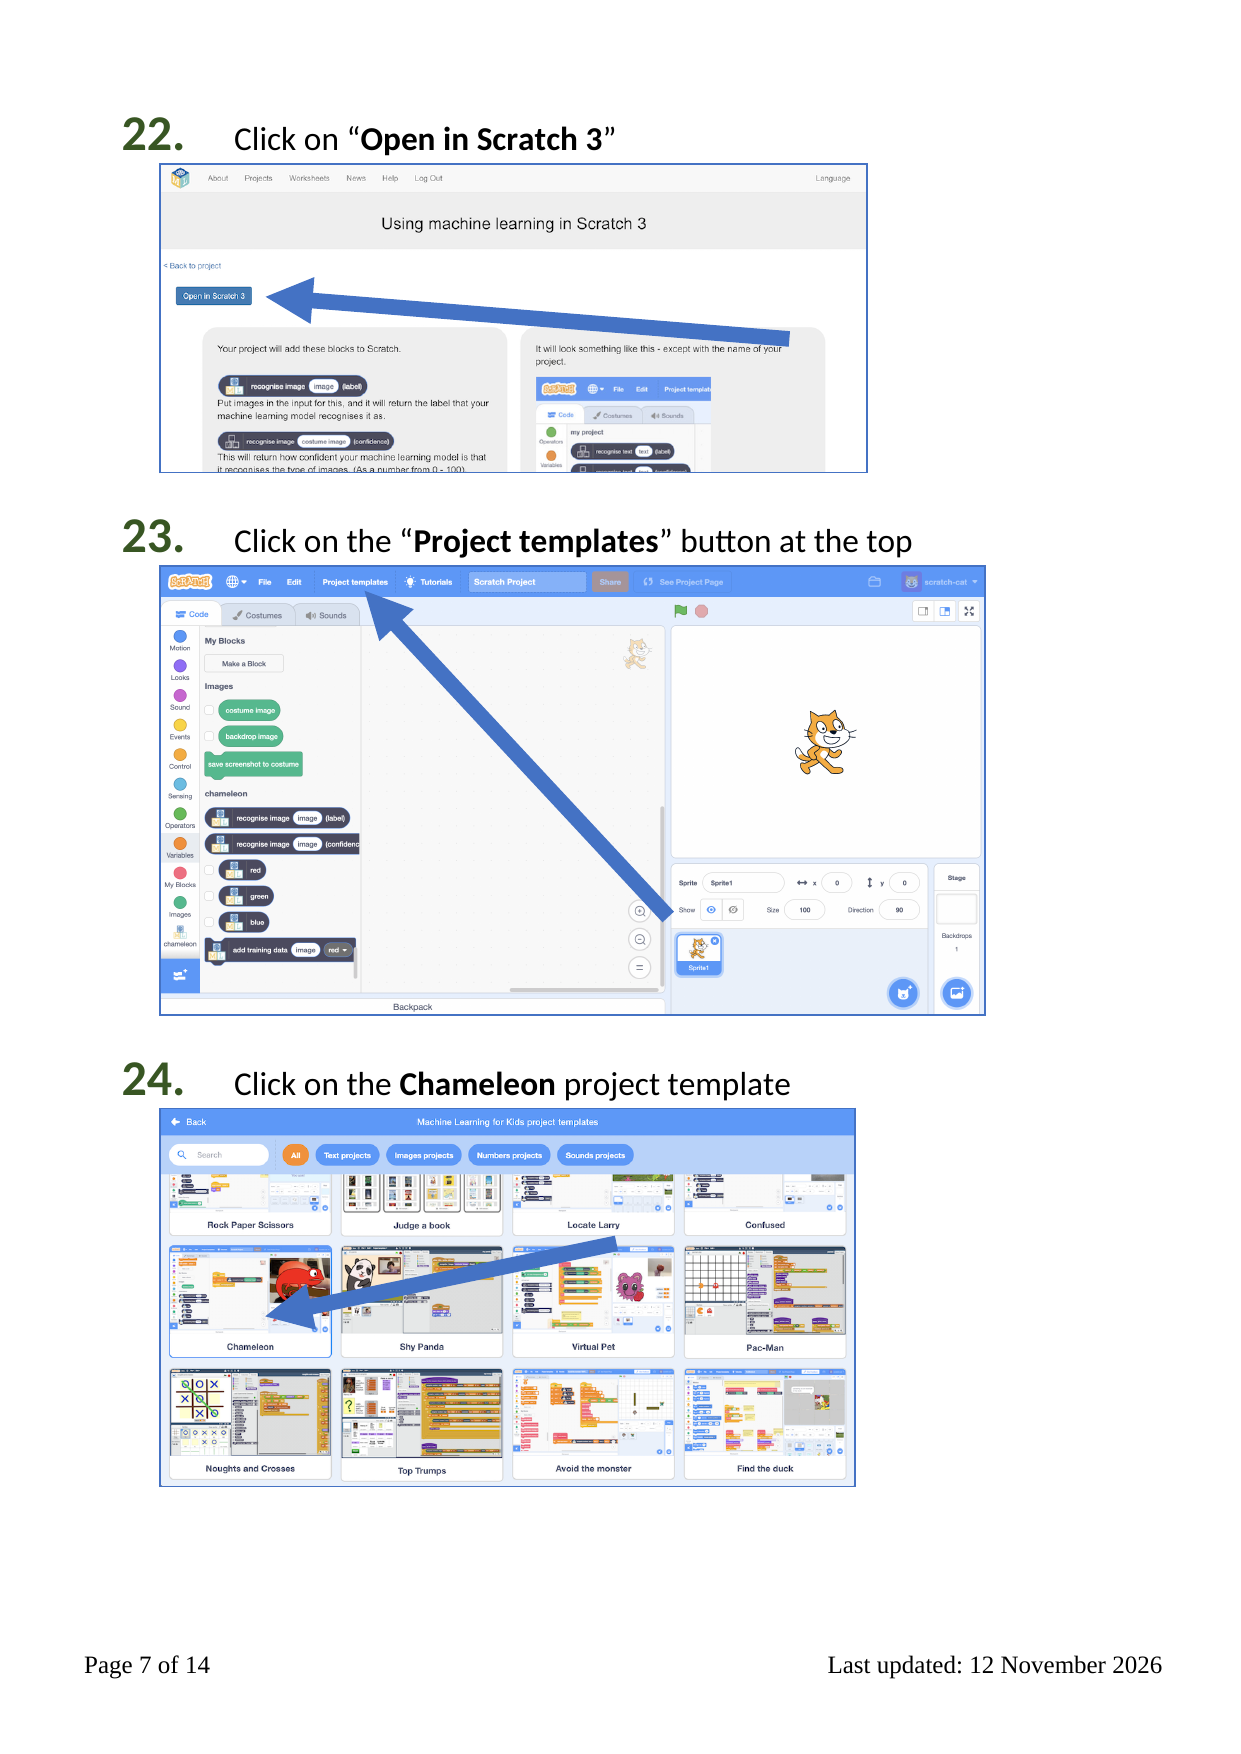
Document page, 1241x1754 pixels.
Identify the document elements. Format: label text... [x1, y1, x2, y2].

picture [161, 567, 984, 1014]
picture [161, 165, 866, 472]
picture [161, 1109, 854, 1486]
list Click on the “Project templates” button at the top [121, 504, 1164, 565]
